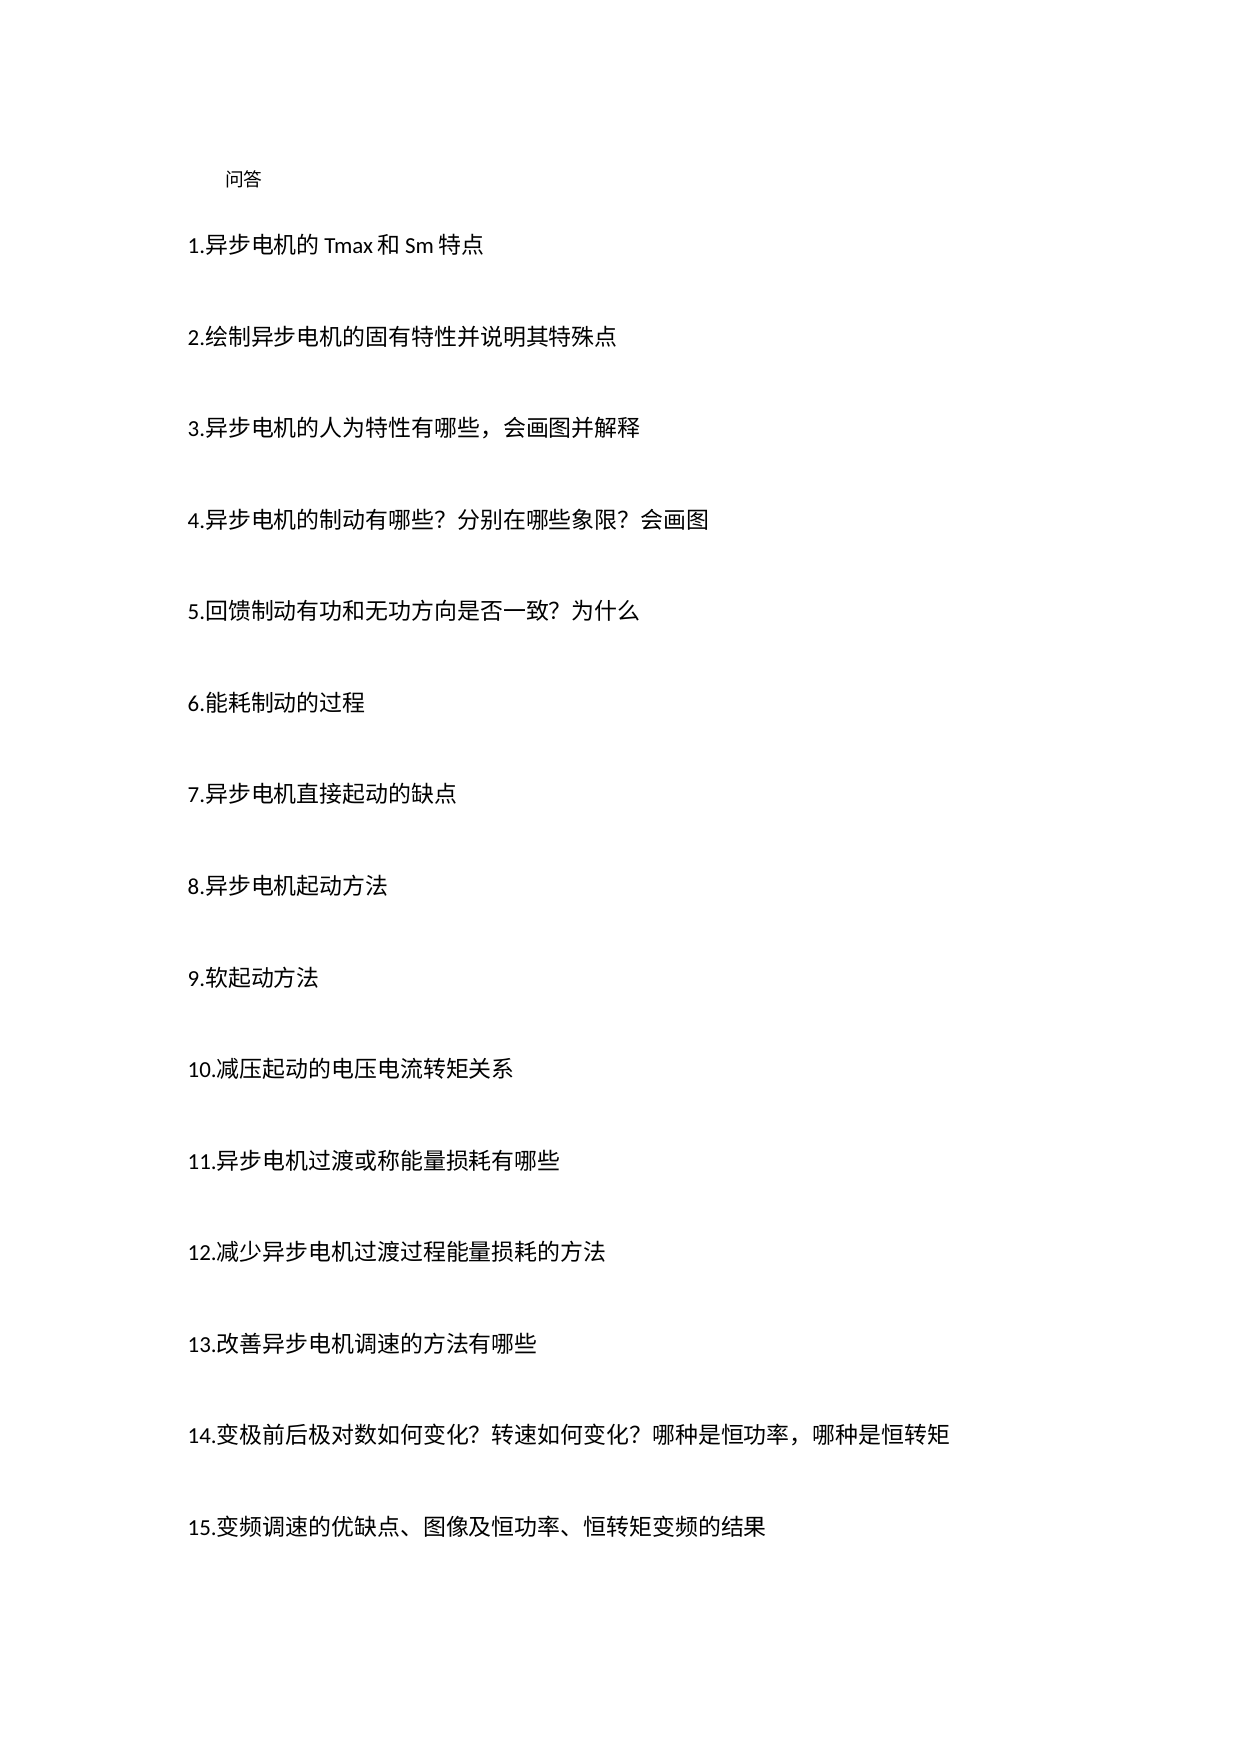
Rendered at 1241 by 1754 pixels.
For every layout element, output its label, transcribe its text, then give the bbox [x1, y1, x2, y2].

subtitle 异步电机的人为特性有哪些，会画图并解释 [187, 394, 1053, 459]
subtitle 异步电机起动方法 [187, 852, 1053, 917]
subtitle 异步电机过渡或称能量损耗有哪些 [187, 1127, 1053, 1192]
subtitle 能耗制动的过程 [187, 669, 1053, 734]
text 问答 [187, 162, 1053, 194]
subtitle 异步电机直接起动的缺点 [187, 761, 1053, 826]
subtitle 减压起动的电压电流转矩关系 [187, 1035, 1053, 1100]
subtitle 变频调速的优缺点、图像及恒功率、恒转矩变频的结果 [187, 1493, 1053, 1558]
subtitle 异步电机的制动有哪些？分别在哪些象限？会画图 [187, 486, 1053, 551]
subtitle 改善异步电机调速的方法有哪些 [187, 1310, 1053, 1375]
subtitle 绘制异步电机的固有特性并说明其特殊点 [187, 303, 1053, 368]
subtitle 异步电机的Tmax和Sm特点 [187, 211, 1053, 276]
subtitle 软起动方法 [187, 944, 1053, 1009]
subtitle 回馈制动有功和无功方向是否一致？为什么 [187, 577, 1053, 642]
subtitle 变极前后极对数如何变化？转速如何变化？哪种是恒功率，哪种是恒转矩 [187, 1401, 1053, 1466]
subtitle 减少异步电机过渡过程能量损耗的方法 [187, 1218, 1053, 1283]
